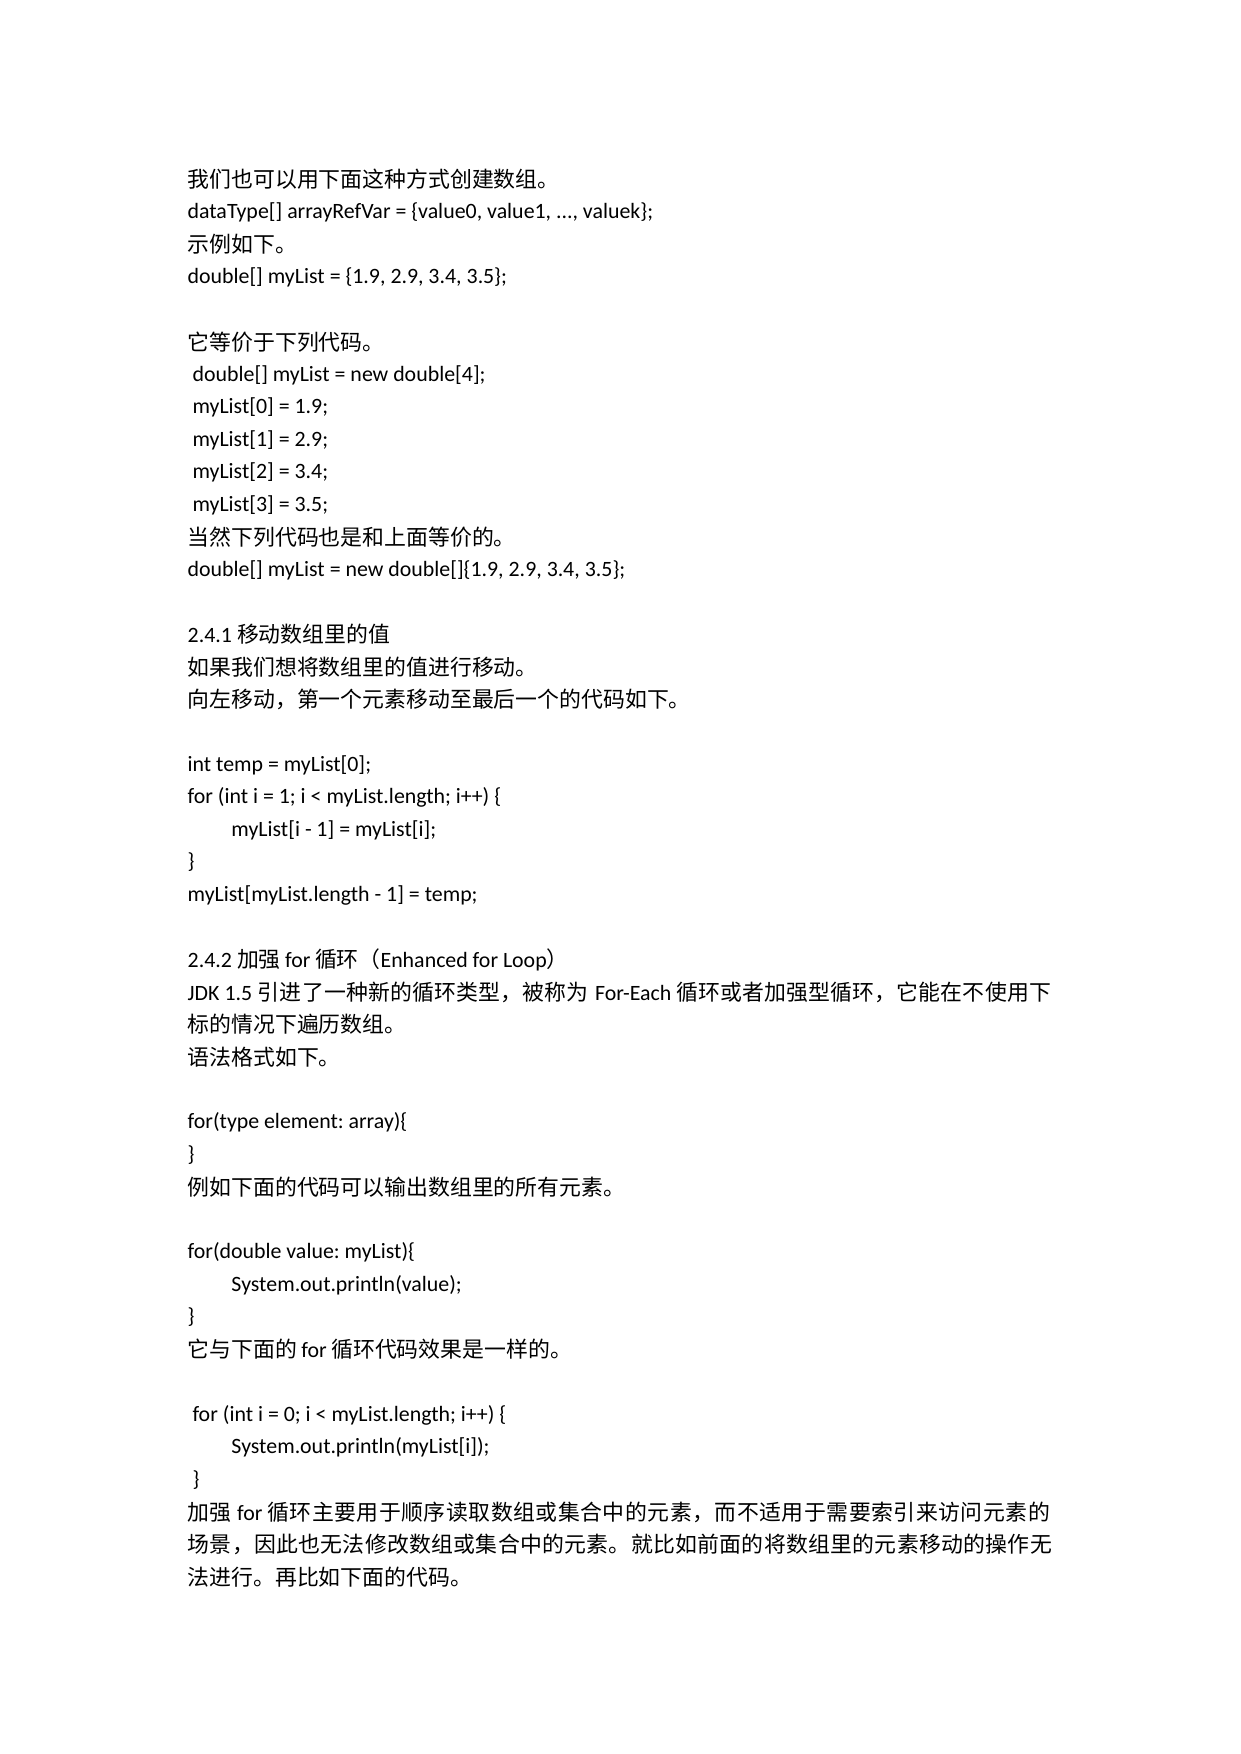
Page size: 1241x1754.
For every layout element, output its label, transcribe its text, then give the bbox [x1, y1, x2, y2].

text double[] myList = {1.9, 2.9, 3.4, 3.5}; [187, 259, 1053, 292]
text System.out.println(myList[i]); [187, 1429, 1053, 1462]
text } [187, 1137, 1053, 1169]
text myList[3] = 3.5; [187, 487, 1053, 519]
text for(type element: array){ [187, 1104, 1053, 1137]
text for (int i = 0; i < myList.length; i++) { [187, 1397, 1053, 1429]
text 语法格式如下。 [187, 1039, 1053, 1072]
text } [187, 1299, 1053, 1332]
text JDK 1.5 引进了一种新的循环类型，被称为For-Each循环或者加强型循环，它能在不使用下标的情况下遍历数组。 [187, 974, 1053, 1039]
text 它等价于下列代码。 [187, 324, 1053, 357]
text 当然下列代码也是和上面等价的。 [187, 519, 1053, 552]
text myList[myList.length - 1] = temp; [187, 877, 1053, 909]
text myList[1] = 2.9; [187, 422, 1053, 454]
text for (int i = 1; i < myList.length; i++) { [187, 779, 1053, 812]
text 2.4.2 加强for循环（Enhanced for Loop） [187, 942, 1053, 974]
text dataType[] arrayRefVar = {value0, value1, ..., valuek}; [187, 194, 1053, 227]
text 向左移动，第一个元素移动至最后一个的代码如下。 [187, 682, 1053, 714]
text 示例如下。 [187, 227, 1053, 259]
text 它与下面的for循环代码效果是一样的。 [187, 1332, 1053, 1364]
text double[] myList = new double[4]; [187, 357, 1053, 389]
text } [187, 844, 1053, 877]
text double[] myList = new double[]{1.9, 2.9, 3.4, 3.5}; [187, 552, 1053, 584]
text for(double value: myList){ [187, 1234, 1053, 1267]
text 我们也可以用下面这种方式创建数组。 [187, 162, 1053, 194]
text 2.4.1 移动数组里的值 [187, 617, 1053, 649]
text myList[2] = 3.4; [187, 454, 1053, 487]
text } [187, 1462, 1053, 1494]
text 加强for循环主要用于顺序读取数组或集合中的元素，而不适用于需要索引来访问元素的场景，因此也无法修改数组或集合中的元素。就比如前面的将数组里的元素移动的操作无法进行。再比如下面的代码。 [187, 1494, 1053, 1592]
text System.out.println(value); [187, 1267, 1053, 1299]
text 如果我们想将数组里的值进行移动。 [187, 649, 1053, 682]
text myList[0] = 1.9; [187, 389, 1053, 422]
text int temp = myList[0]; [187, 747, 1053, 779]
text 例如下面的代码可以输出数组里的所有元素。 [187, 1169, 1053, 1202]
text myList[i - 1] = myList[i]; [187, 812, 1053, 844]
